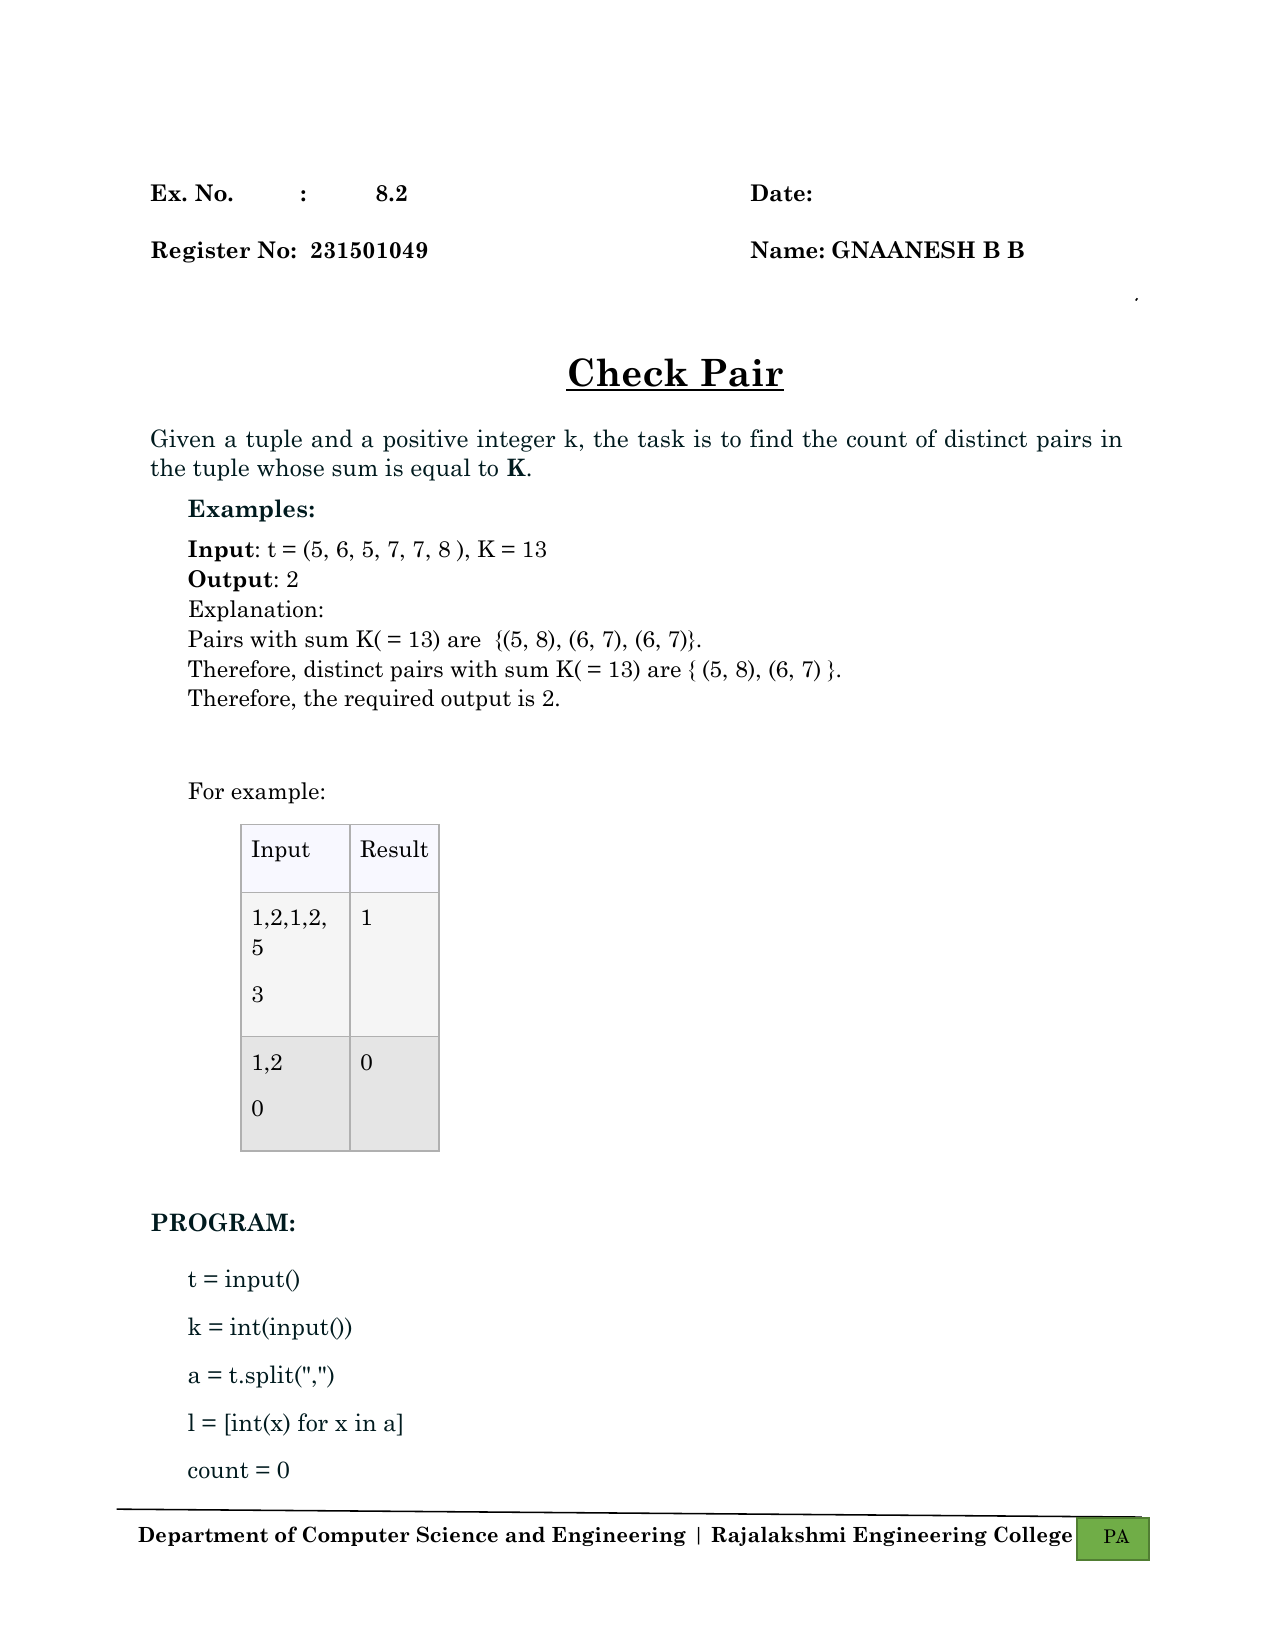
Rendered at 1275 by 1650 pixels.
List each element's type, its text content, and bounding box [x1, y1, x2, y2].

text For example: [187, 777, 1125, 805]
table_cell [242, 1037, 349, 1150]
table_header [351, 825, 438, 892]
text k = int(input()) [187, 1312, 1125, 1341]
text Ex. No. : 8.2 Date: [150, 179, 1125, 207]
text Input: t = (5, 6, 5, 7, 7, 8 ), K = 13 Output: 2 Explanation: Pairs with sum K( = 13) are {(5, 8), (6, 7), (6, 7)}. Therefore, distinct pairs with sum K( = 13) are { (5, 8), (6, 7) }. Therefore, the required output is 2. [187, 535, 1125, 712]
text Check Pair [225, 349, 1125, 394]
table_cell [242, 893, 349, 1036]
text Given a tuple and a positive integer k, the task is to find the count of distinct pairs in the tuple whose sum is equal to K. [150, 424, 1125, 481]
text Examples: [187, 494, 1125, 523]
text Register No: 231501049 Name: GNAANESH B B [150, 236, 1125, 263]
text a = t.split(",") [187, 1359, 1125, 1388]
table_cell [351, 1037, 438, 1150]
text t = input() [187, 1264, 1125, 1293]
text l = [int(x) for x in a] [187, 1407, 1125, 1436]
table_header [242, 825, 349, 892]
text count = 0 [187, 1455, 1125, 1484]
text PROGRAM: [150, 1208, 1125, 1237]
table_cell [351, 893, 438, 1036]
